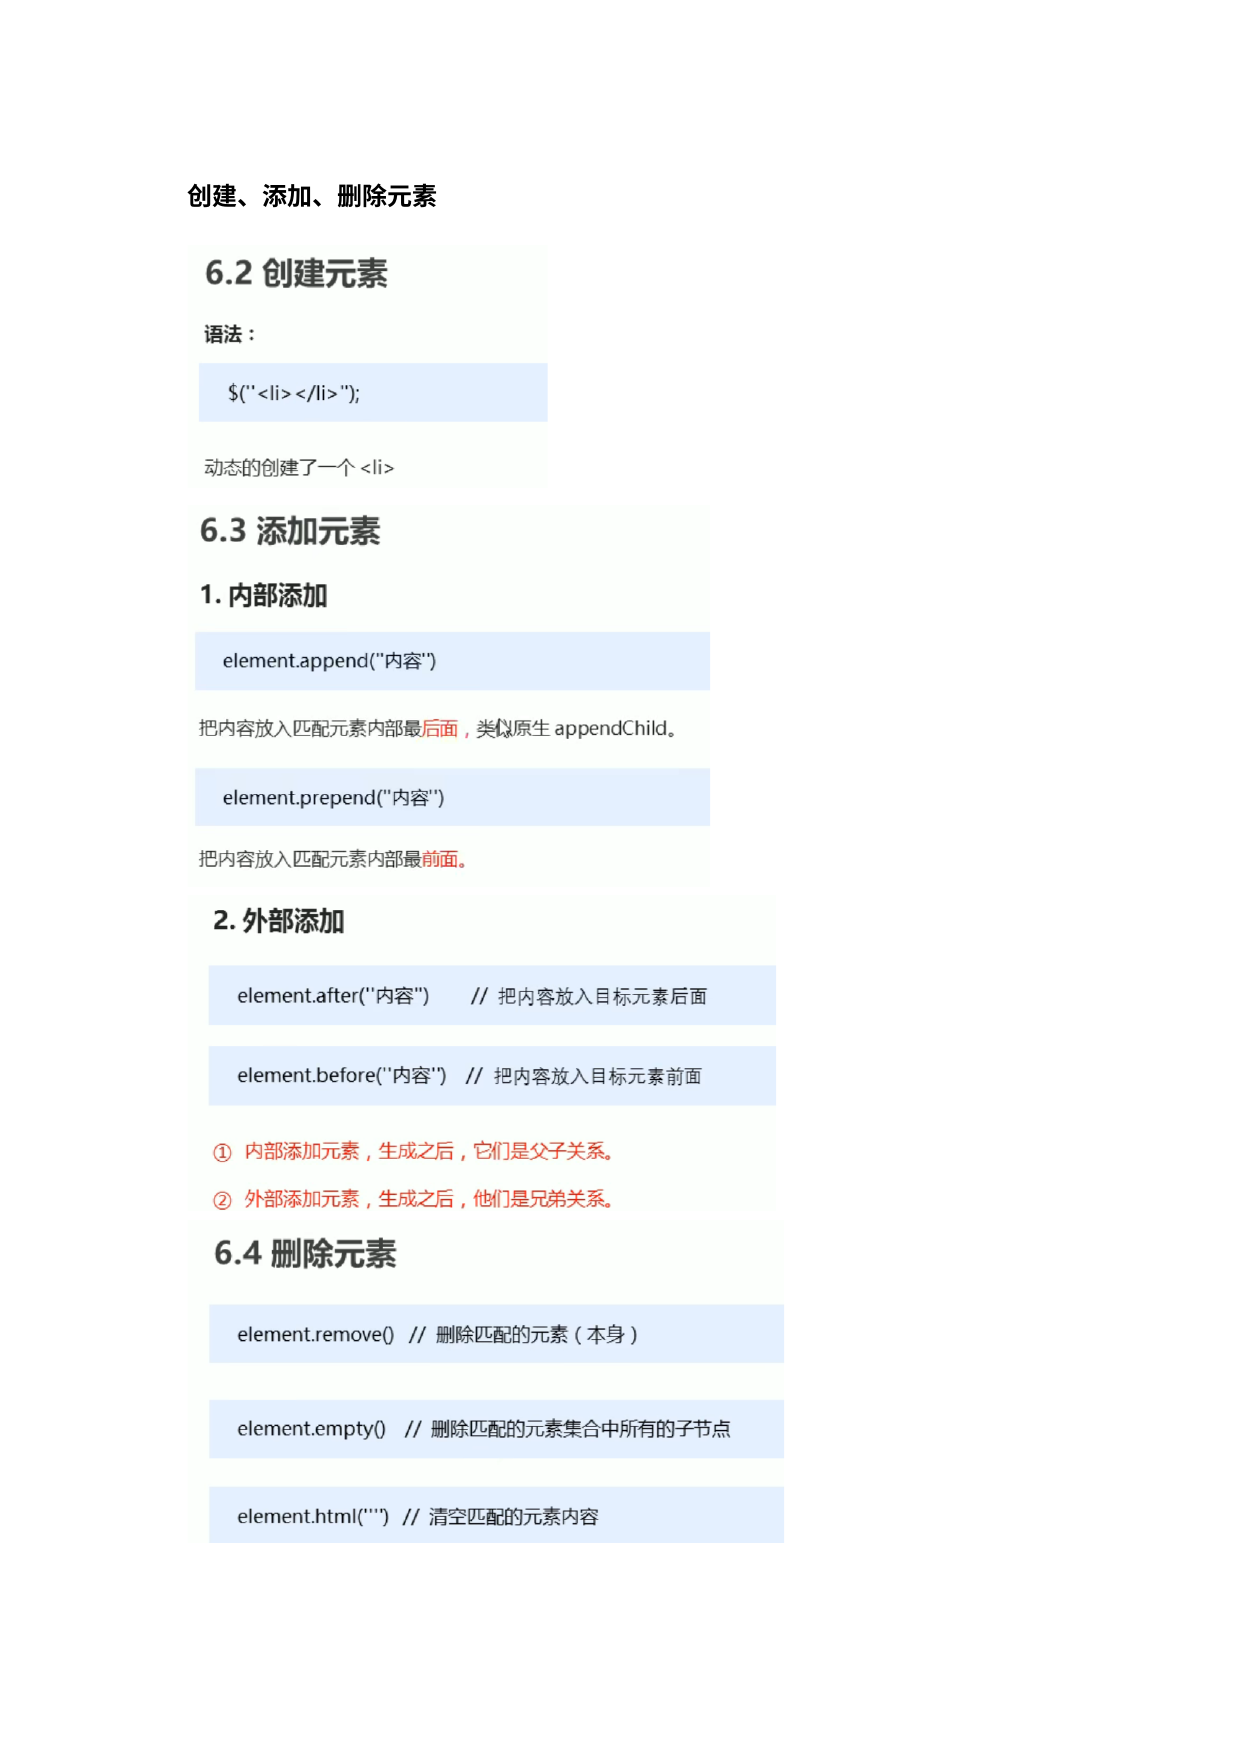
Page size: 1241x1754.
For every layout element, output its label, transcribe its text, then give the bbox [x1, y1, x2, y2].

picture [187, 895, 777, 1211]
picture [187, 245, 548, 488]
picture [187, 1220, 785, 1543]
subtitle 创建、添加、删除元素 [187, 162, 1053, 227]
picture [187, 505, 711, 887]
